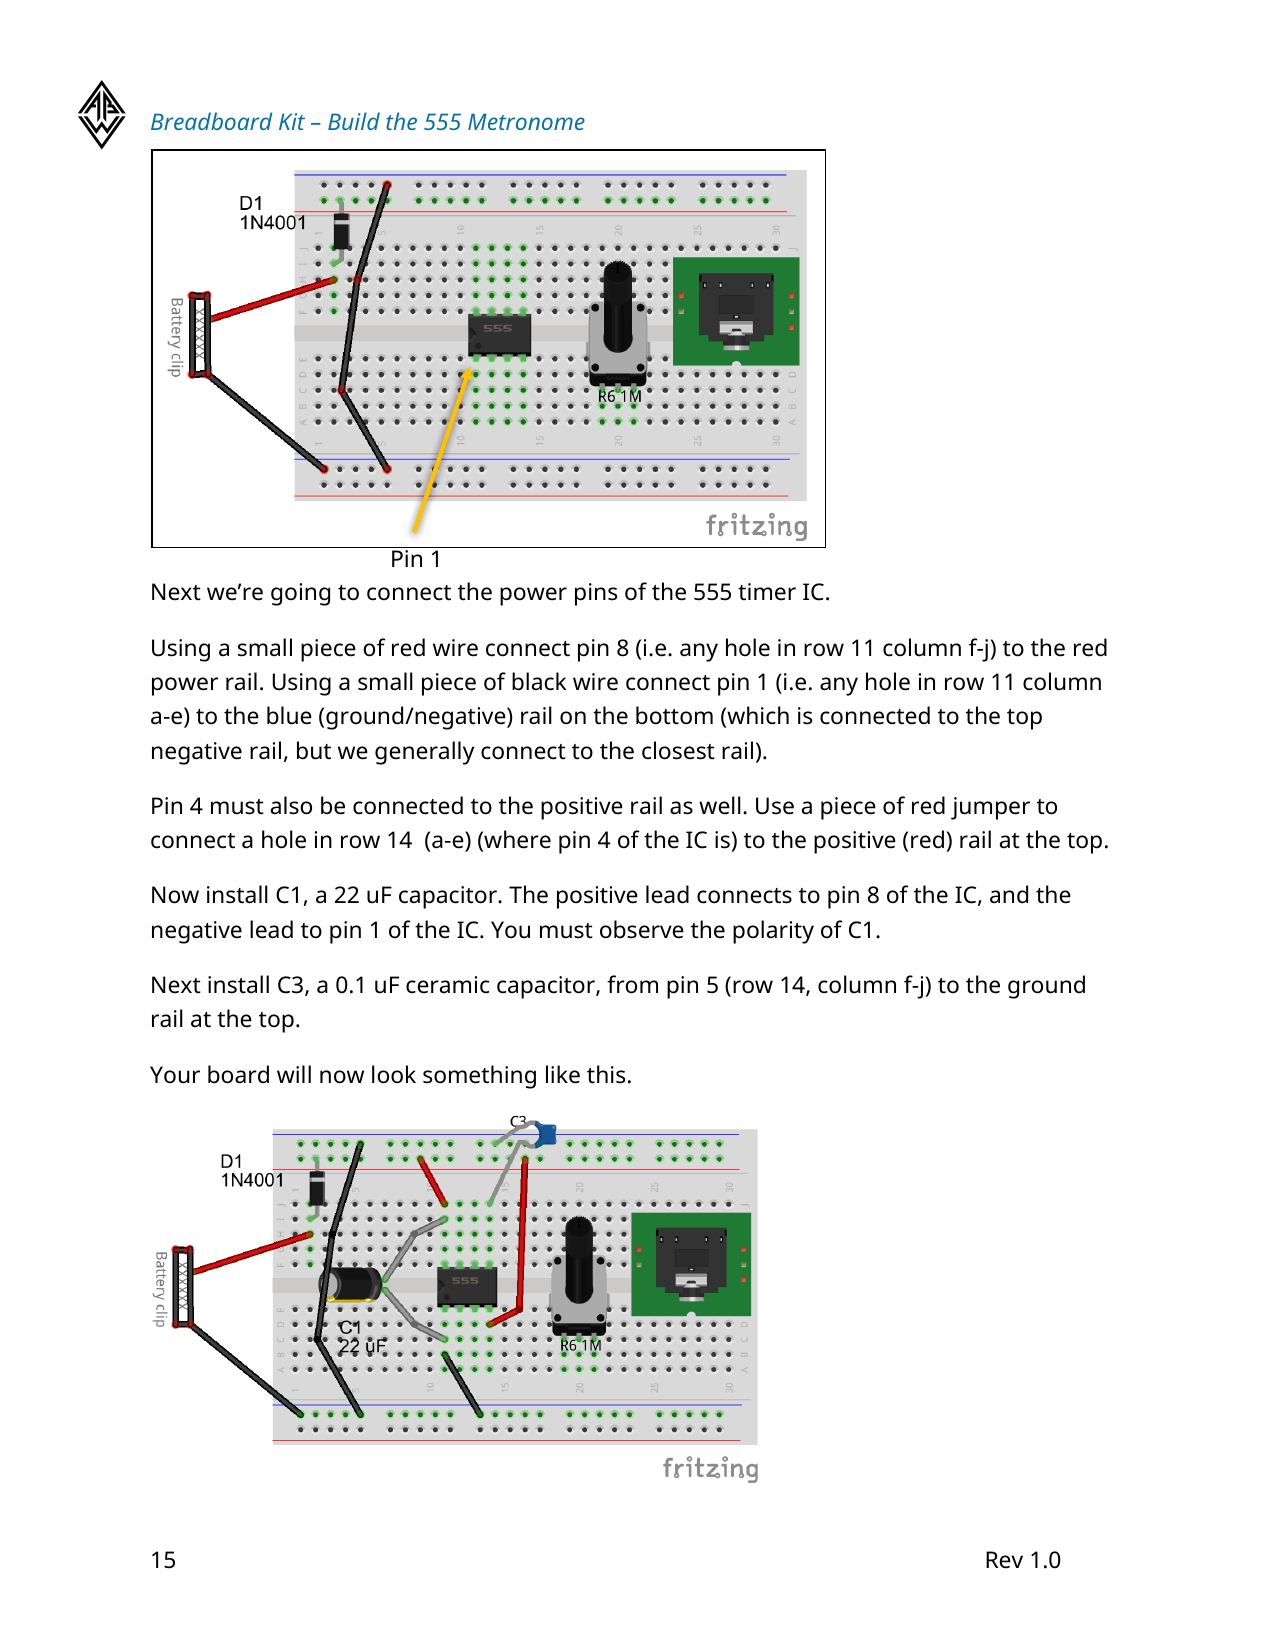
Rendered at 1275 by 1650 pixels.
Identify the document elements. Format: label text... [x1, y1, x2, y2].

picture [71, 75, 134, 155]
text Your board will now look something like this. [150, 1059, 1125, 1090]
text Pin 4 must also be connected to the positive rail as well. Use a piece of red jumper to connect a hole in row 14 (a-e) (where pin 4 of the IC is) to the positive (red) rail at the top. [150, 790, 1125, 856]
text Using a small piece of red wire connect pin 8 (i.e. any hole in row 11 column f-j) to the red power rail. Using a small piece of black wire connect pin 1 (i.e. any hole in row 11 column a-e) to the blue (ground/negative) rail on the bottom (which is connected to the top negative rail, but we generally connect to the closest rail). [150, 632, 1125, 766]
text Now install C1, a 22 uF capacitor. The positive lead connects to pin 8 of the IC, and the negative lead to pin 1 of the IC. You must observe the polarity of C1. [150, 879, 1125, 945]
picture [165, 170, 808, 541]
picture [150, 1113, 758, 1483]
text Next install C3, a 0.1 uF ceramic capacitor, from pin 5 (row 14, column f-j) to the ground rail at the top. [150, 969, 1125, 1035]
text Next we’re going to connect the power pins of the 555 timer IC. [150, 576, 1125, 608]
